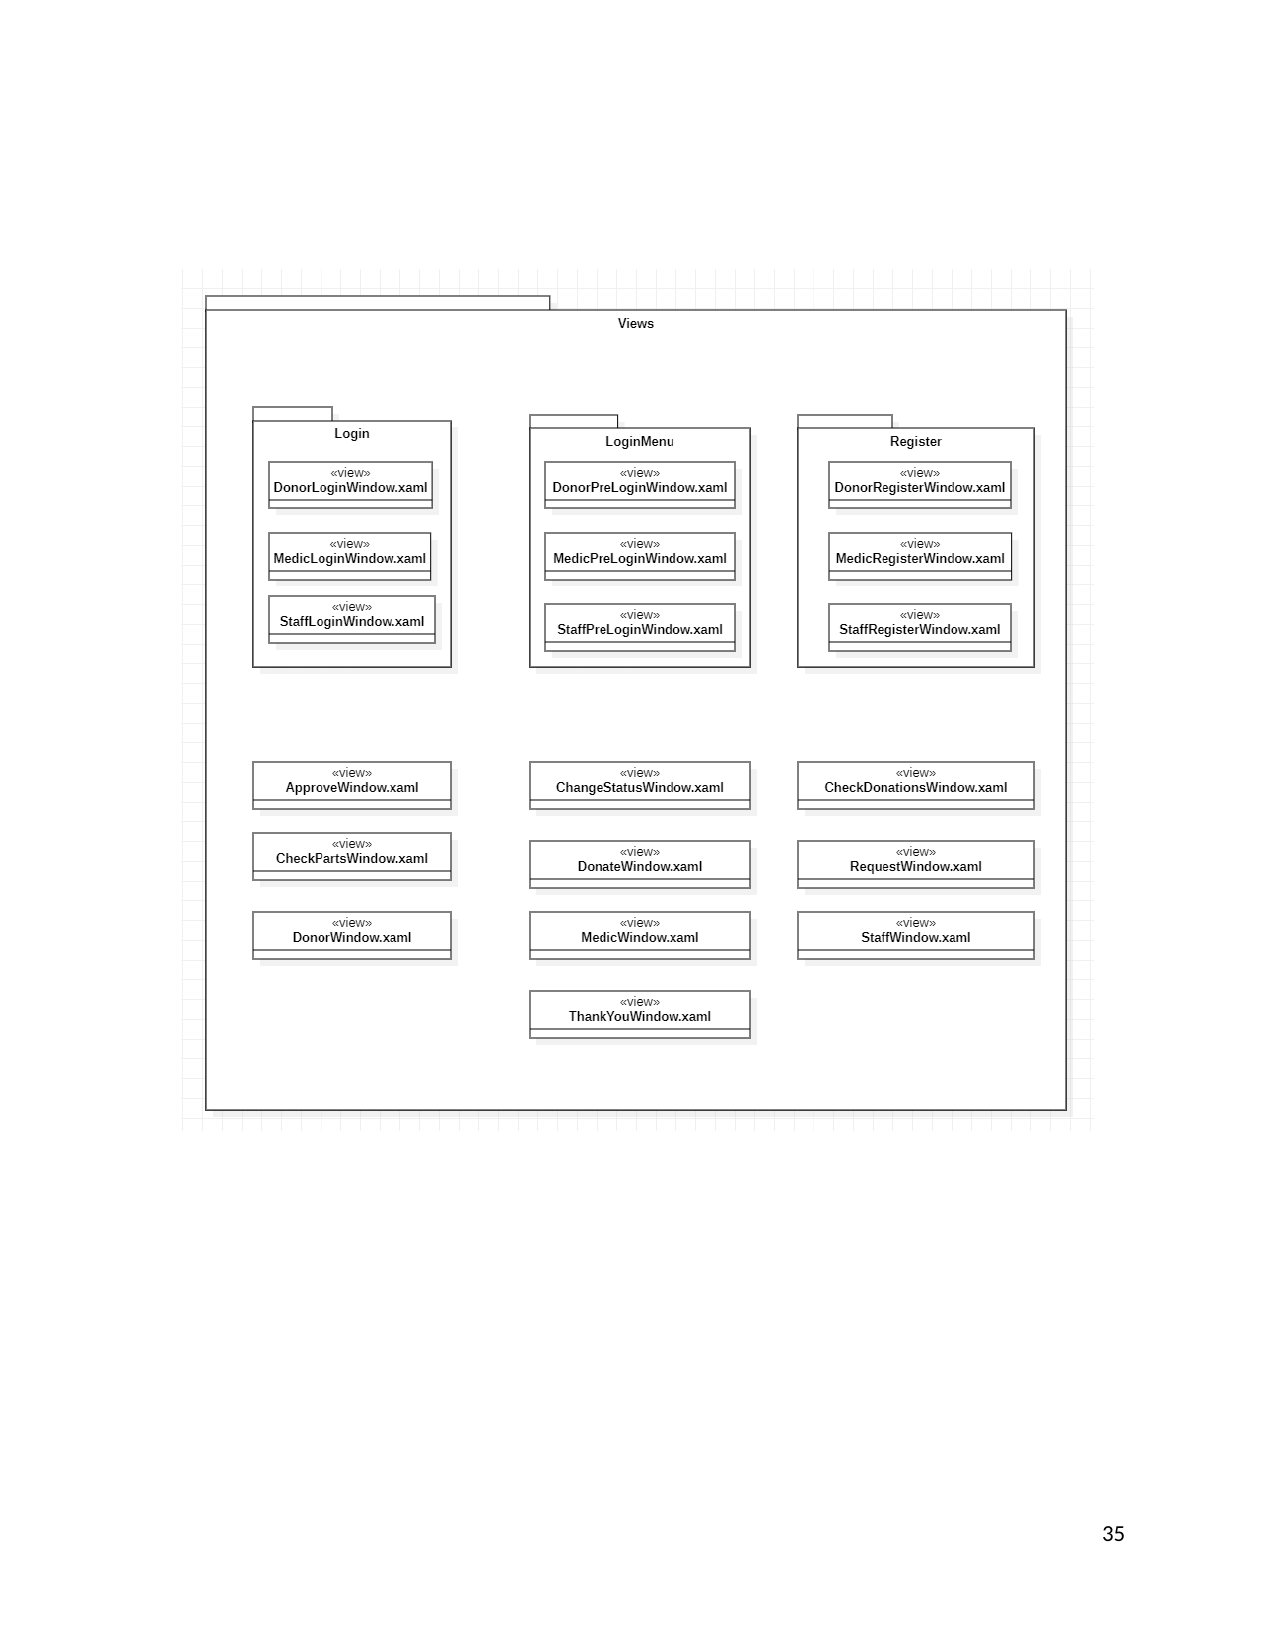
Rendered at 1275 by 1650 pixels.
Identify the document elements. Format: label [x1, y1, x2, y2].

picture [181, 269, 1094, 1131]
